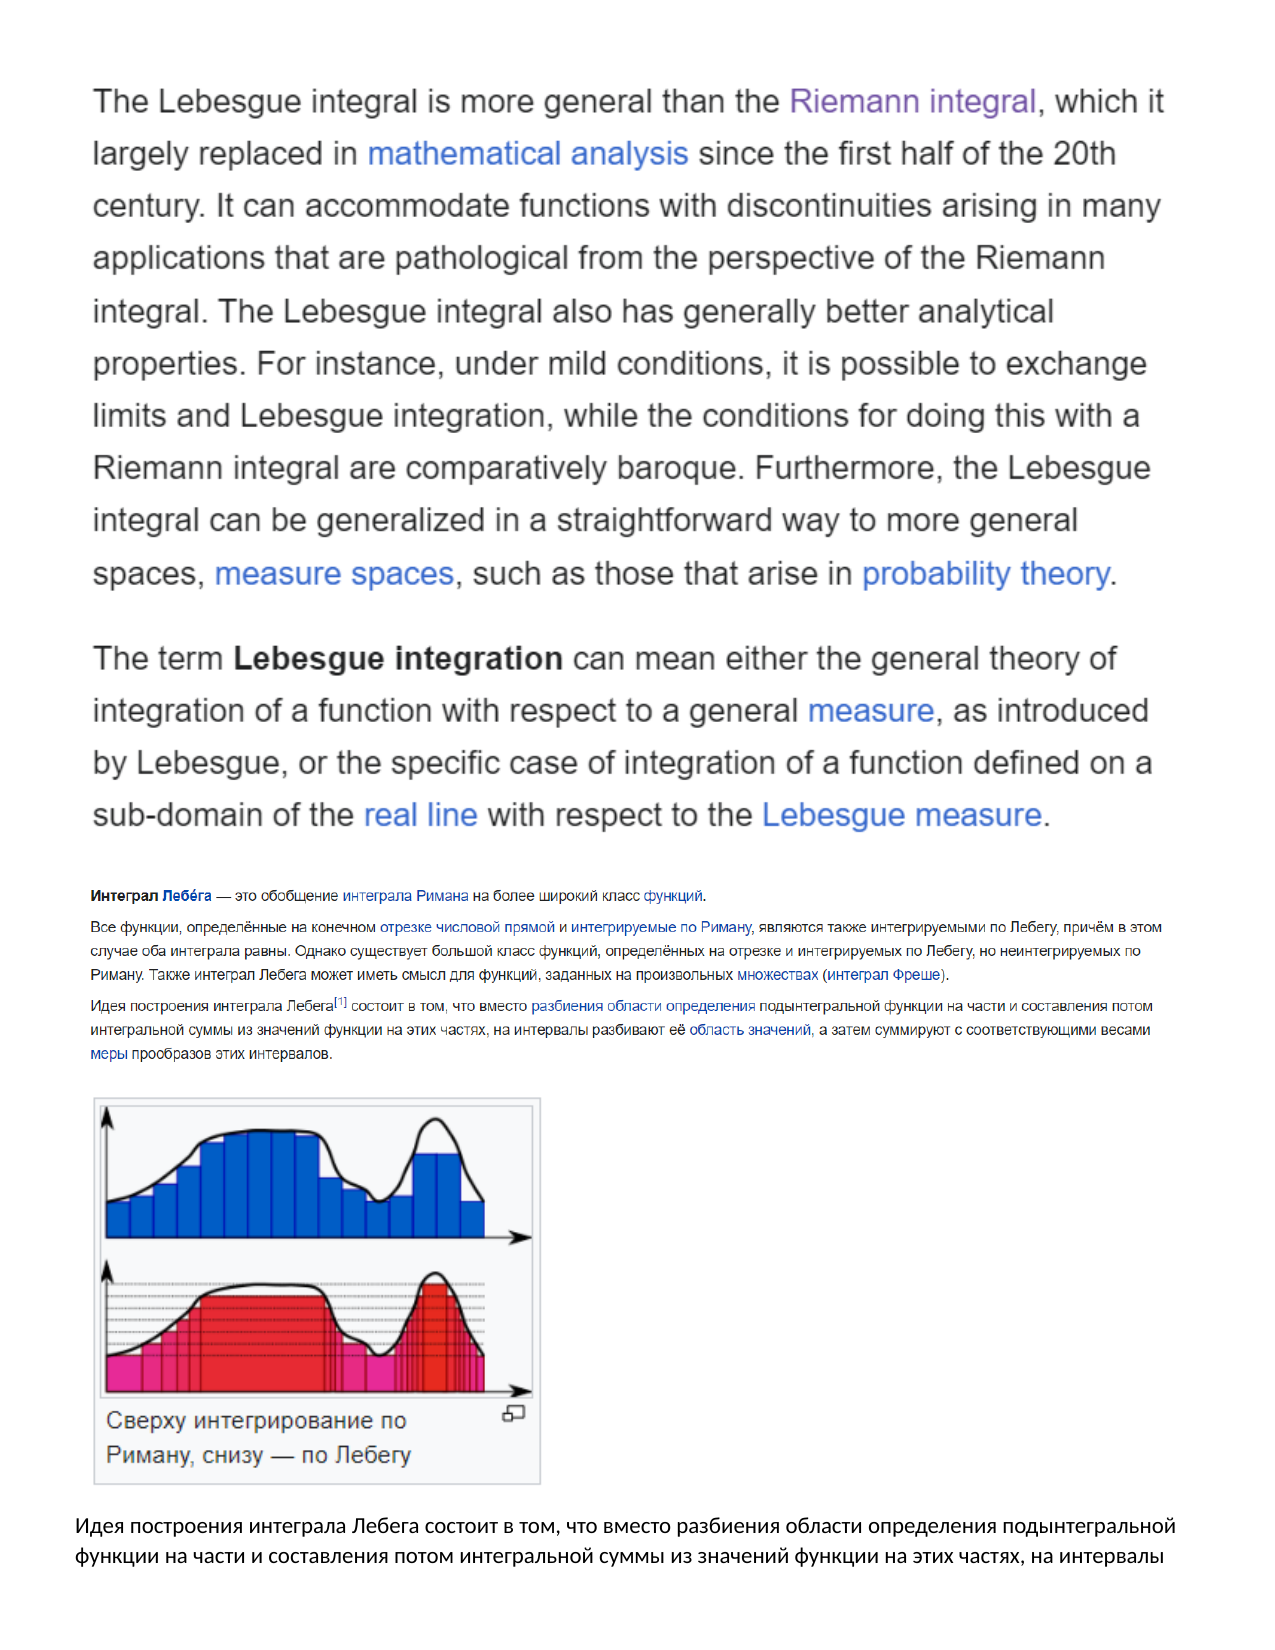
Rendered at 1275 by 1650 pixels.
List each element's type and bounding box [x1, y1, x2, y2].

picture [75, 1083, 546, 1493]
picture [75, 75, 1200, 859]
picture [75, 877, 1194, 1065]
text [75, 1511, 1200, 1569]
